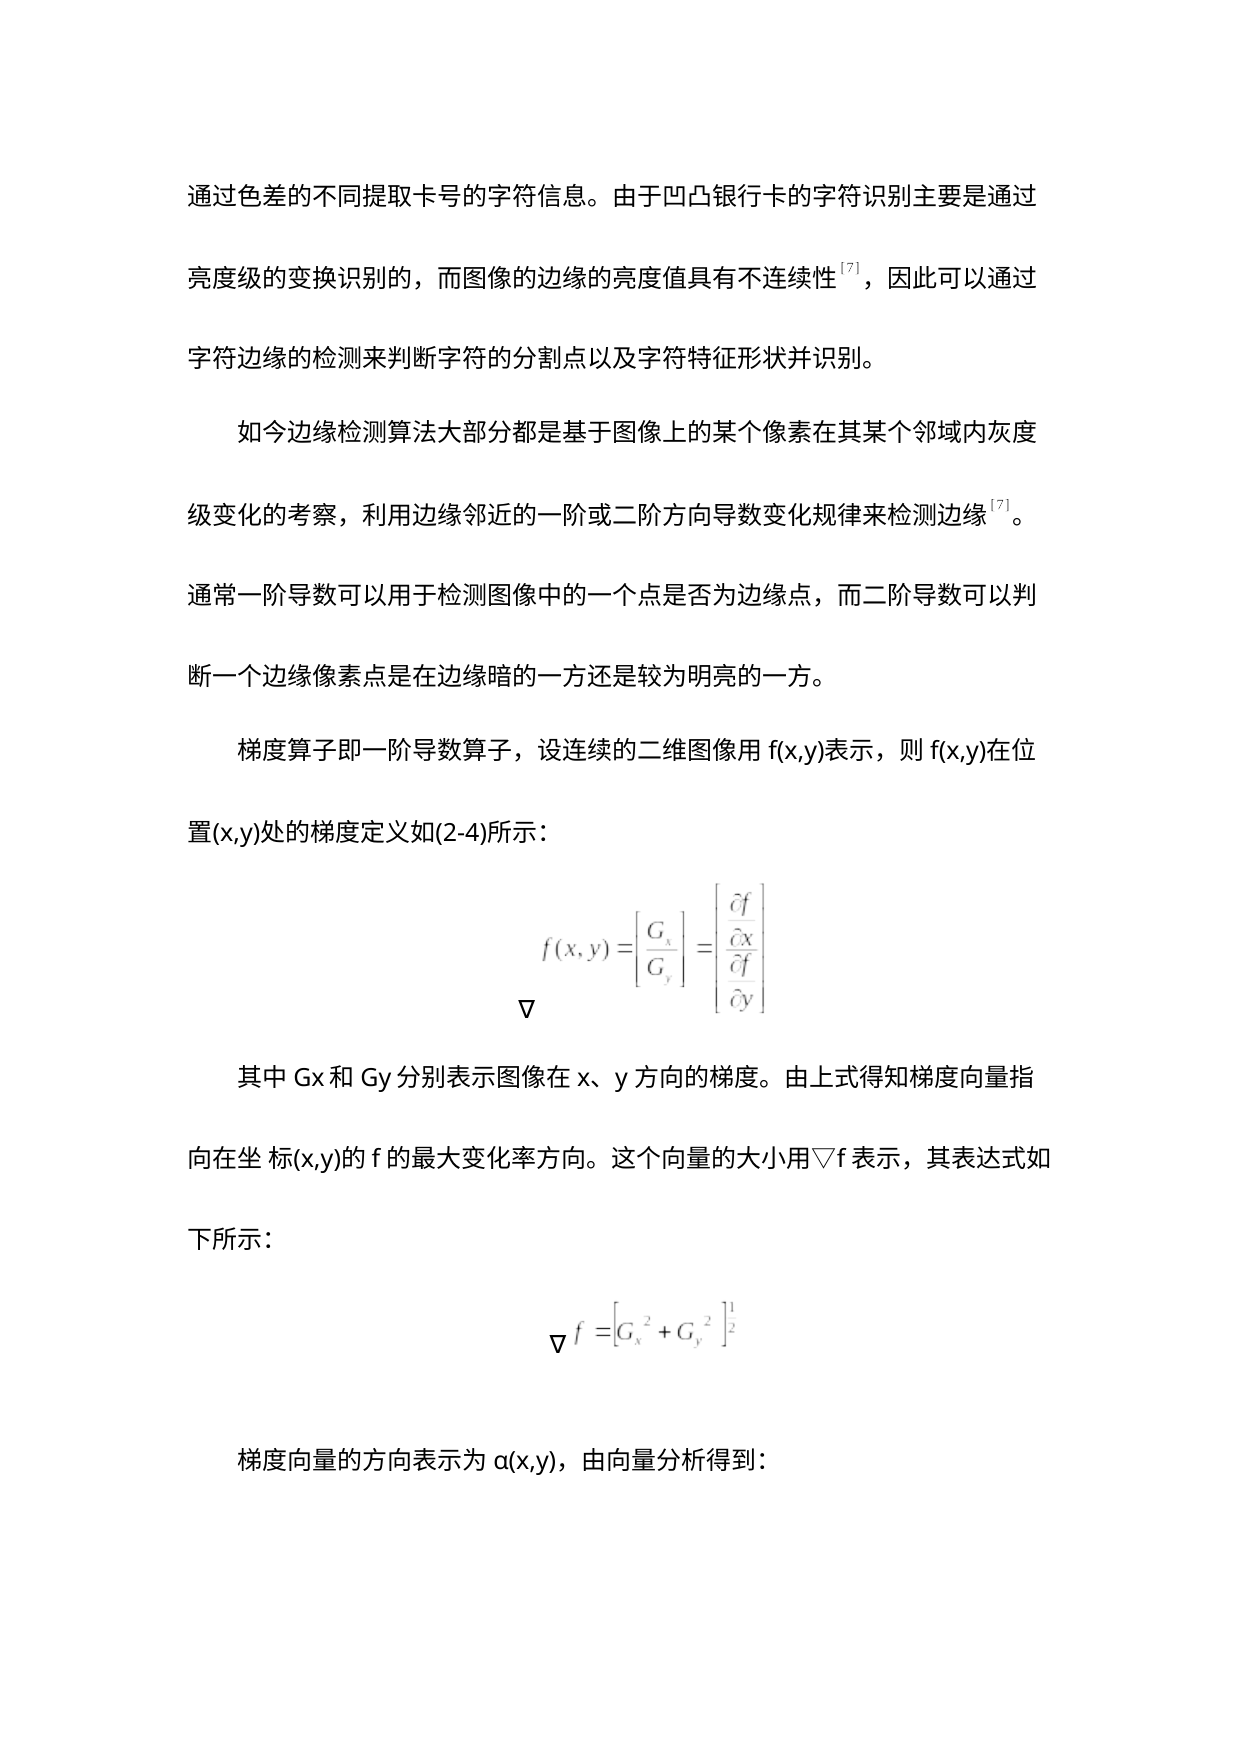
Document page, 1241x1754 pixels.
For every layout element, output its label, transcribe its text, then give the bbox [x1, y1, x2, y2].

text 梯度向量的方向表示为 α(x,y)，由向量分析得到： [187, 1426, 1053, 1491]
text 如今边缘检测算法大部分都是基于图像上的某个像素在其某个邻域内灰度级变化的考察，利用边缘邻近的一阶或二阶方向导数变化规律来检测边缘。通常一阶导数可以用于检测图像中的一个点是否为边缘点，而二阶导数可以判断一个边缘像素点是在边缘暗的一方还是较为明亮的一方。 [187, 398, 1053, 707]
text ∇ [187, 872, 1053, 1034]
text ∇ [187, 1279, 1053, 1377]
text 其中 Gx和 Gy分别表示图像在 x、y 方向的梯度。由上式得知梯度向量指向在坐 标(x,y)的 f 的最大变化率方向。这个向量的大小用▽f 表示，其表达式如下所示： [187, 1043, 1053, 1270]
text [187, 162, 1053, 389]
text 梯度算子即一阶导数算子，设连续的二维图像用 f(x,y)表示，则 f(x,y)在位置(x,y)处的梯度定义如(2-4)所示： [187, 716, 1053, 863]
